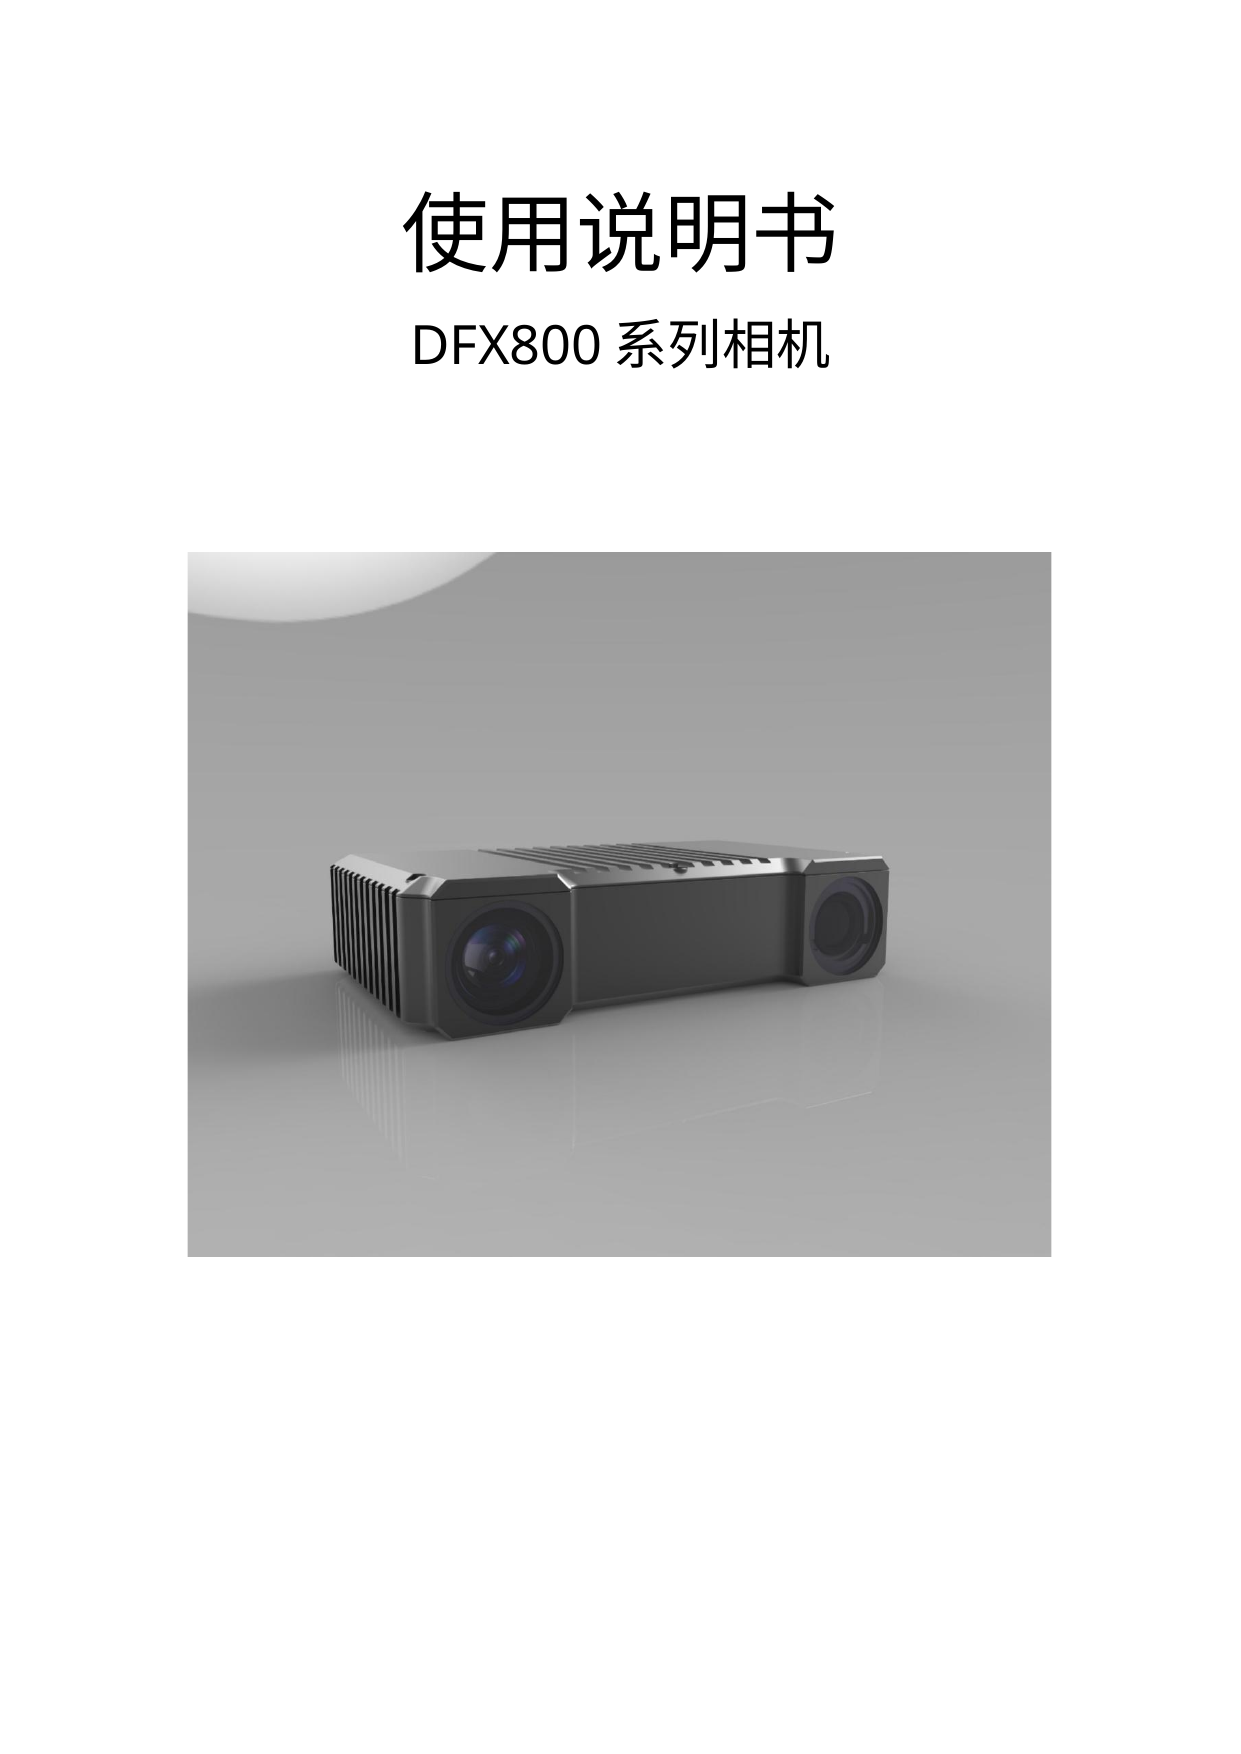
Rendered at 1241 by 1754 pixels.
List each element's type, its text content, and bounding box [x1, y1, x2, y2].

list 使用说明书 [187, 162, 1053, 292]
picture [187, 552, 1052, 1257]
list DFX800系列相机 [187, 292, 1053, 389]
